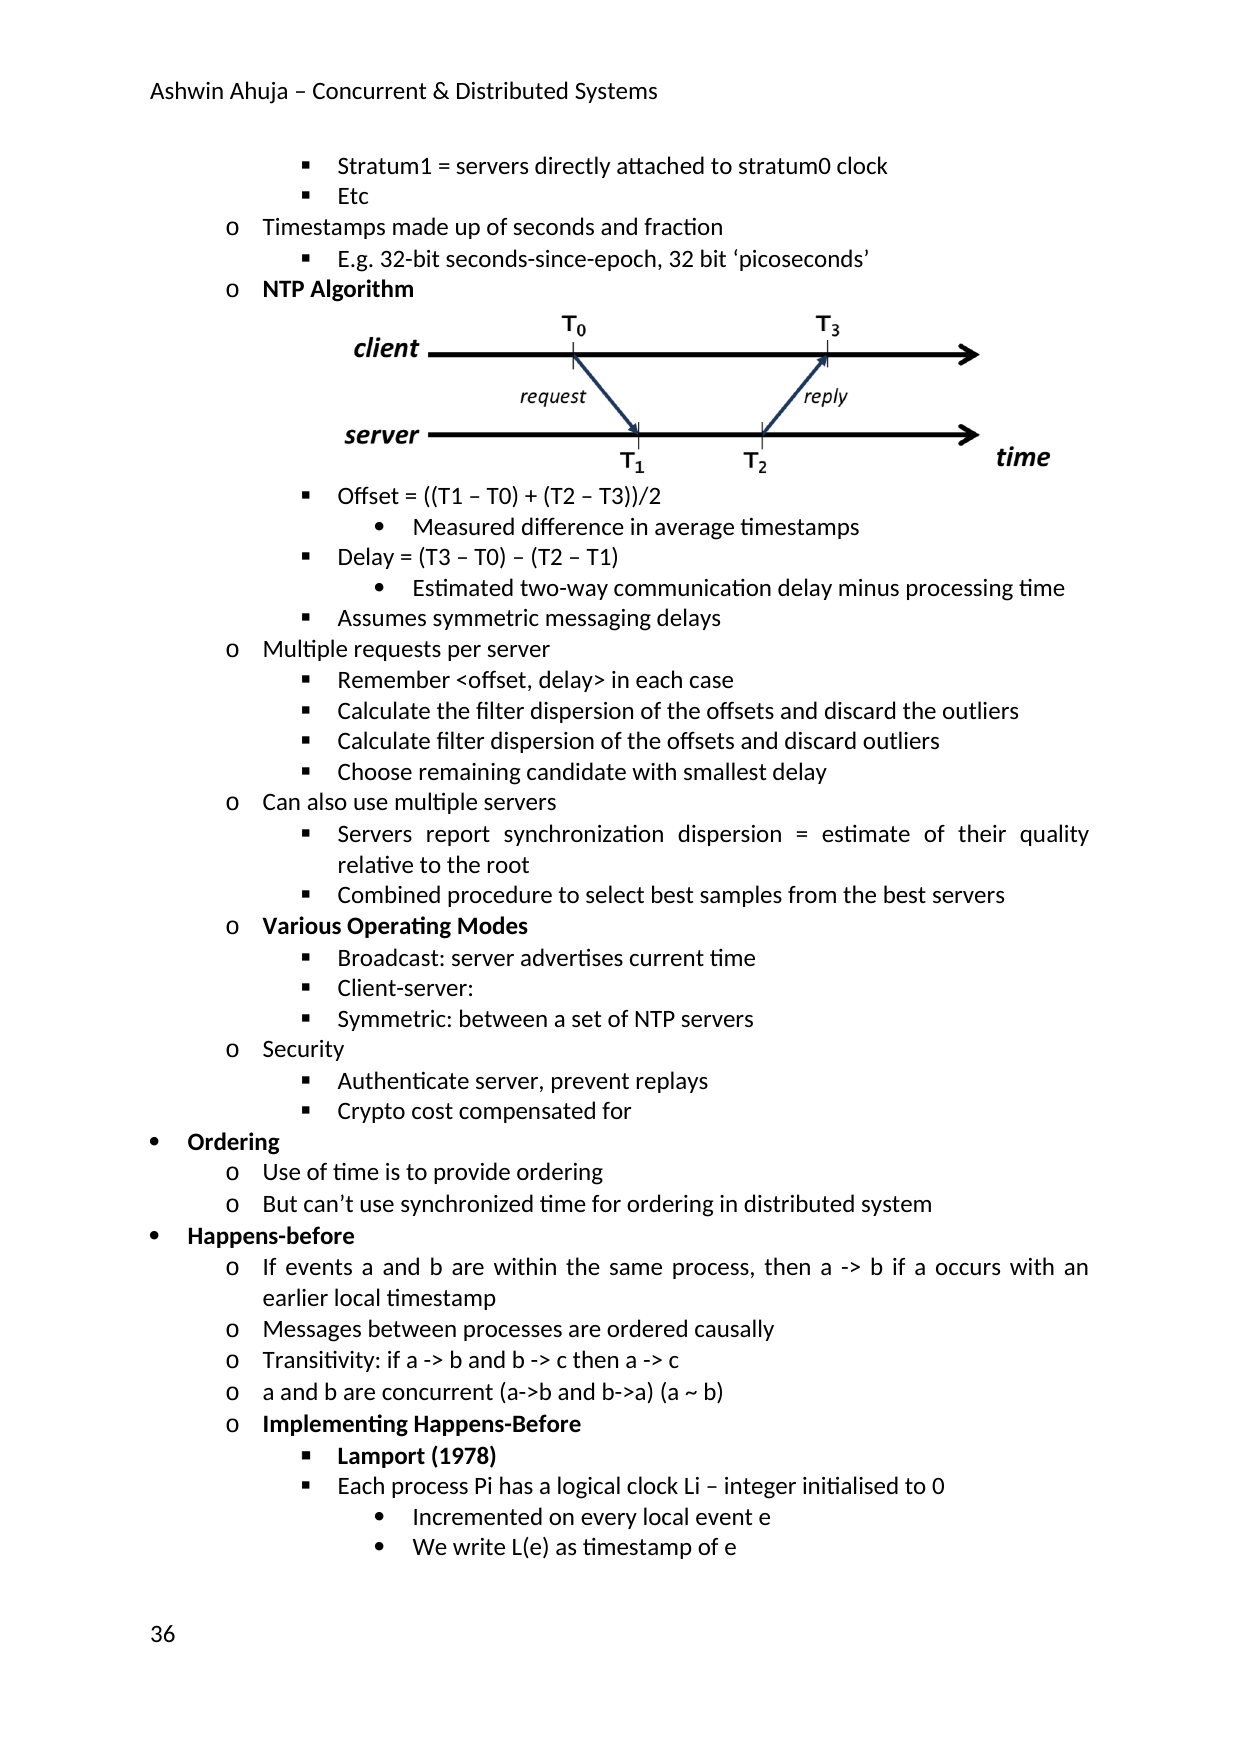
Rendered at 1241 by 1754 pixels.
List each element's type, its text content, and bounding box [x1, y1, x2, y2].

list Assumes symmetric messaging delays [300, 602, 1090, 633]
list Happens-before [150, 1220, 1090, 1251]
list Offset = ((T1 – T0) + (T2 – T3))/2 [300, 480, 1090, 511]
list Use of time is to provide ordering [225, 1157, 1090, 1188]
list Calculate the filter dispersion of the offsets and discard the outliers [300, 695, 1090, 726]
list But can’t use synchronized time for ordering in distributed system [225, 1188, 1090, 1220]
list Can also use multiple servers [225, 787, 1090, 818]
list a and b are concurrent (a->b and b->a) (a ~ b) [225, 1376, 1090, 1408]
list Combined procedure to select best samples from the best servers [300, 879, 1090, 910]
list Crypto cost compensated for [300, 1096, 1090, 1126]
list Delay = (T3 – T0) – (T2 – T1) [300, 541, 1090, 572]
list Broadcast: server advertises current time [300, 942, 1090, 972]
list NTP Algorithm [225, 273, 1090, 305]
list Implementing Happens-Before [225, 1408, 1090, 1440]
list Lamport (1978) [300, 1440, 1090, 1471]
list Measured difference in average timestamps [375, 511, 1090, 541]
list Servers report synchronization dispersion = estimate of their quality relative to the root [300, 818, 1090, 879]
list Remember <offset, delay> in each case [300, 664, 1090, 695]
list Calculate filter dispersion of the offsets and discard outliers [300, 726, 1090, 756]
list Choose remaining candidate with smallest delay [300, 756, 1090, 787]
list We write L(e) as timestamp of e [375, 1532, 1090, 1562]
list E.g. 32-bit seconds-since-epoch, 32 bit ‘picoseconds’ [300, 243, 1090, 273]
list Etc [300, 181, 1090, 211]
list Various Operating Modes [225, 910, 1090, 942]
list Ordering [150, 1126, 1090, 1157]
list Incremented on every local event e [375, 1501, 1090, 1532]
list Multiple requests per server [225, 633, 1090, 664]
list Stratum1 = servers directly attached to stratum0 clock [300, 150, 1090, 181]
picture [337, 305, 1061, 481]
list Estimated two-way communication delay minus processing time [375, 572, 1090, 602]
list Authenticate server, prevent replays [300, 1065, 1090, 1096]
list If events a and b are within the same process, then a -> b if a occurs with an earlier local timestamp [225, 1251, 1090, 1313]
list Transitivity: if a -> b and b -> c then a -> c [225, 1345, 1090, 1376]
list Each process Pi has a logical clock Li – integer initialised to 0 [300, 1471, 1090, 1501]
list Security [225, 1033, 1090, 1065]
list Messages between processes are ordered causally [225, 1313, 1090, 1345]
list Symmetric: between a set of NTP servers [300, 1003, 1090, 1033]
list Client-server: [300, 972, 1090, 1003]
list Timestamps made up of seconds and fraction [225, 211, 1090, 243]
